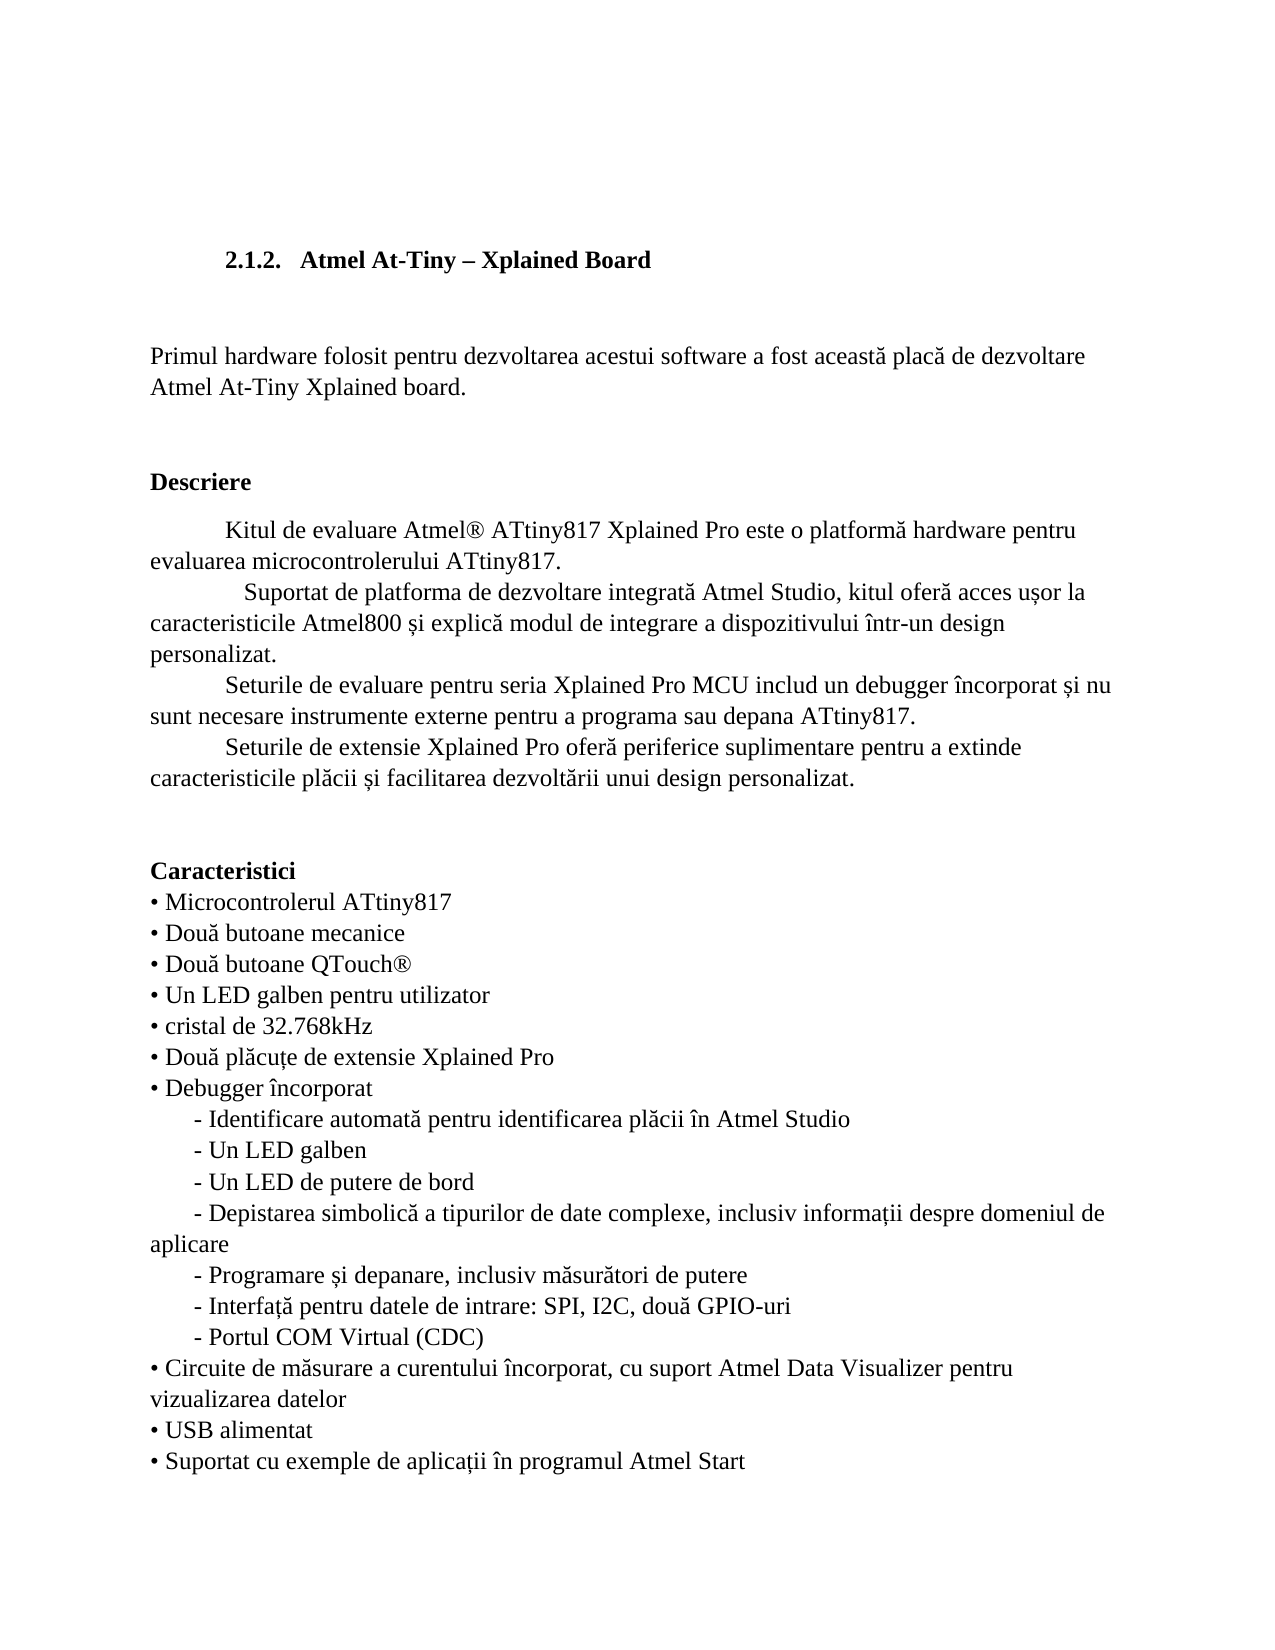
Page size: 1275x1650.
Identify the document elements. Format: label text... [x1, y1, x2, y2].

text Kitul de evaluare Atmel® ATtiny817 Xplained Pro este o platformă hardware pentru evaluarea microcontrolerului ATtiny817. Suportat de platforma de dezvoltare integrată Atmel Studio, kitul oferă acces ușor la caracteristicile Atmel800 și explică modul de integrare a dispozitivului într-un design personalizat. Seturile de evaluare pentru seria Xplained Pro MCU includ un debugger încorporat și nu sunt necesare instrumente externe pentru a programa sau depana ATtiny817. Seturile de extensie Xplained Pro oferă periferice suplimentare pentru a extinde caracteristicile plăcii și facilitarea dezvoltării unui design personalizat. [150, 515, 1125, 792]
text Descriere [150, 467, 1125, 496]
list Atmel At-Tiny – Xplained Board [225, 245, 1125, 274]
text Primul hardware folosit pentru dezvoltarea acestui software a fost această placă de dezvoltare Atmel At-Tiny Xplained board. [150, 341, 1125, 401]
text Caracteristici • Microcontrolerul ATtiny817 • Două butoane mecanice • Două butoane QTouch® • Un LED galben pentru utilizator • cristal de 32.768kHz • Două plăcuțe de extensie Xplained Pro • Debugger încorporat - Identificare automată pentru identificarea plăcii în Atmel Studio - Un LED galben - Un LED de putere de bord - Depistarea simbolică a tipurilor de date complexe, inclusiv informații despre domeniul de aplicare - Programare și depanare, inclusiv măsurători de putere - Interfață pentru datele de intrare: SPI, I2C, două GPIO-uri - Portul COM Virtual (CDC) • Circuite de măsurare a curentului încorporat, cu suport Atmel Data Visualizer pentru vizualizarea datelor • USB alimentat • Suportat cu exemple de aplicații în programul Atmel Start [150, 856, 1125, 1475]
